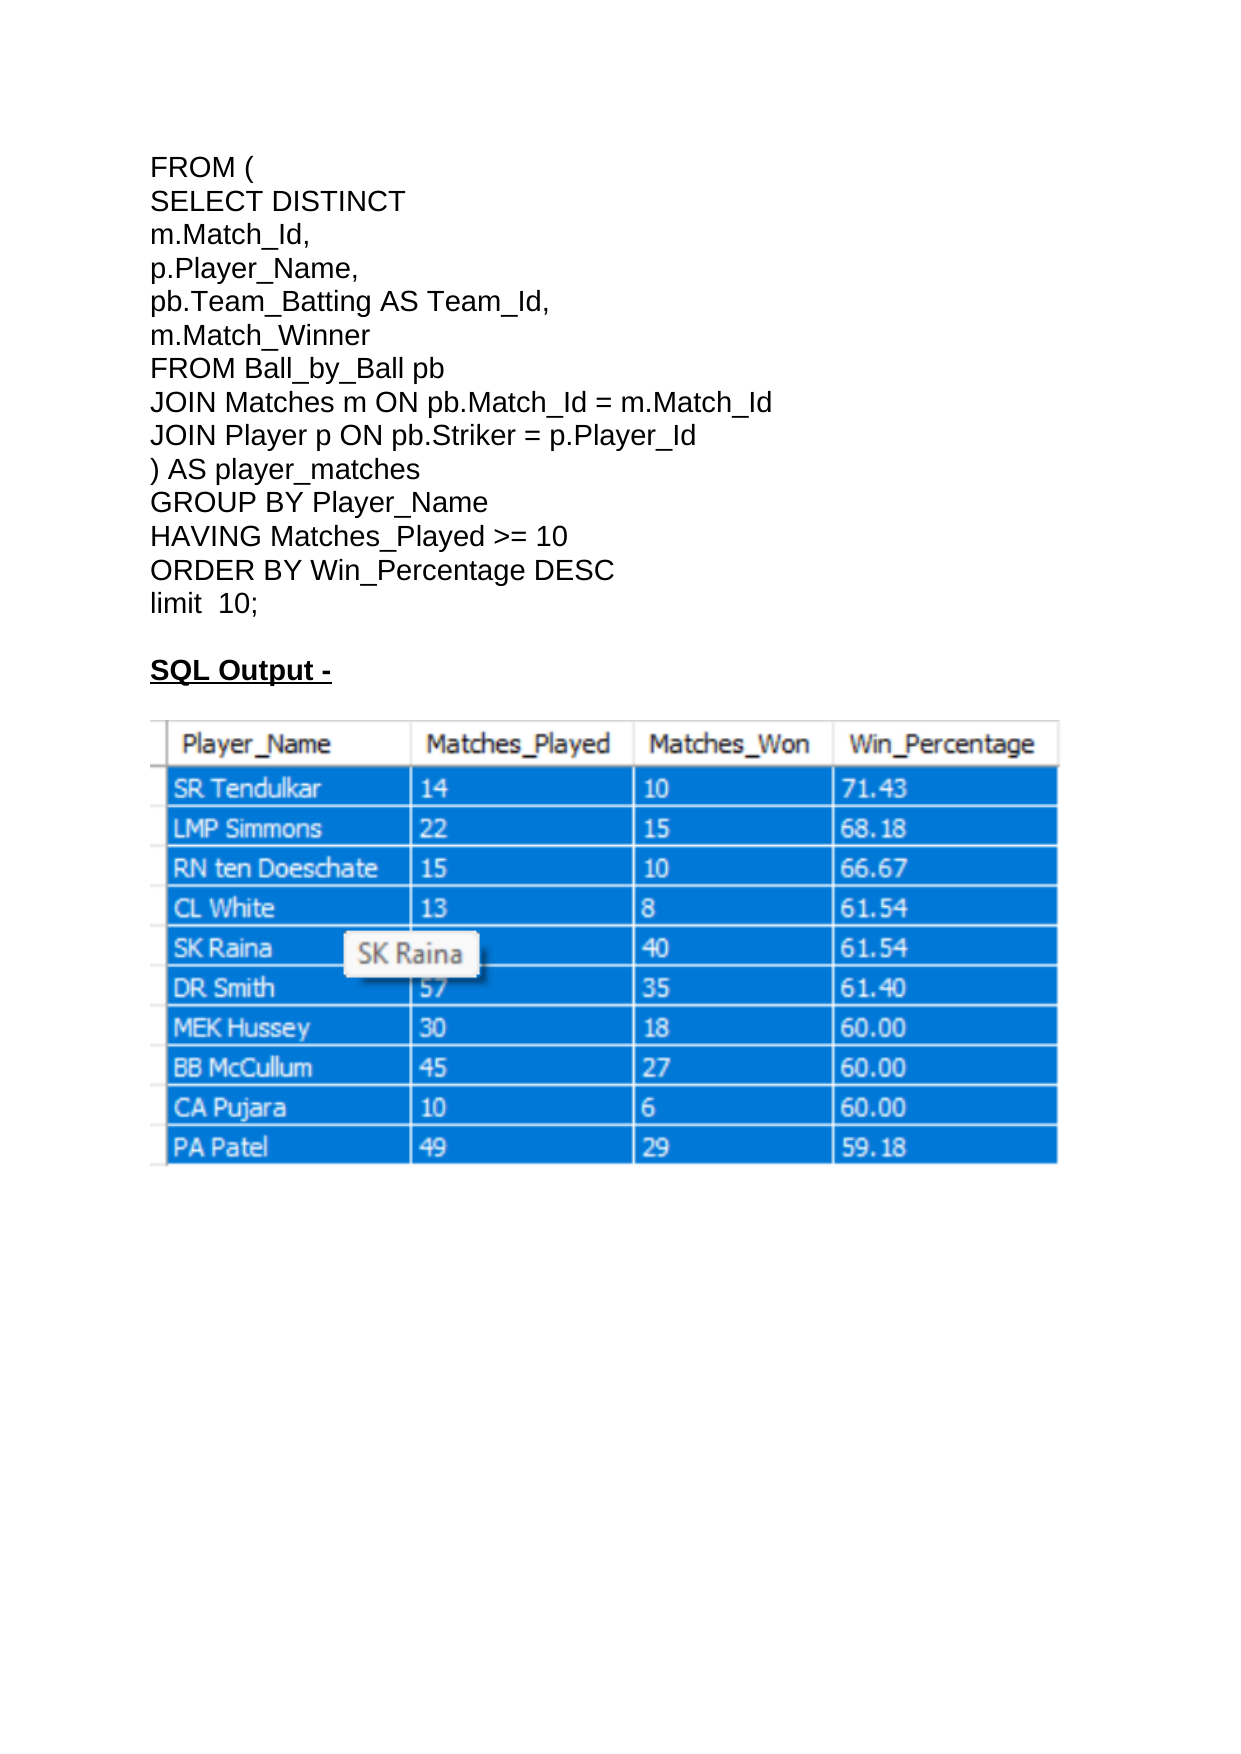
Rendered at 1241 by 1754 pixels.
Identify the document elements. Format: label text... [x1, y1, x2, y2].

text limit 10; [150, 586, 1090, 619]
text SQL Output - [150, 653, 1090, 687]
text JOIN Player p ON pb.Striker = p.Player_Id [150, 418, 1090, 452]
text ORDER BY Win_Percentage DESC [150, 552, 1090, 586]
text JOIN Matches m ON pb.Match_Id = m.Match_Id [150, 385, 1090, 418]
text FROM Ball_by_Ball pb [150, 351, 1090, 385]
text m.Match_Winner [150, 318, 1090, 351]
text ) AS player_matches [150, 452, 1090, 485]
text m.Match_Id, [150, 217, 1090, 251]
text FROM ( [150, 150, 1090, 183]
picture [150, 720, 1074, 1192]
text GROUP BY Player_Name [150, 485, 1090, 519]
text p.Player_Name, [150, 251, 1090, 284]
text HAVING Matches_Played >= 10 [150, 519, 1090, 552]
text pb.Team_Batting AS Team_Id, [150, 284, 1090, 318]
text SELECT DISTINCT [150, 183, 1090, 217]
